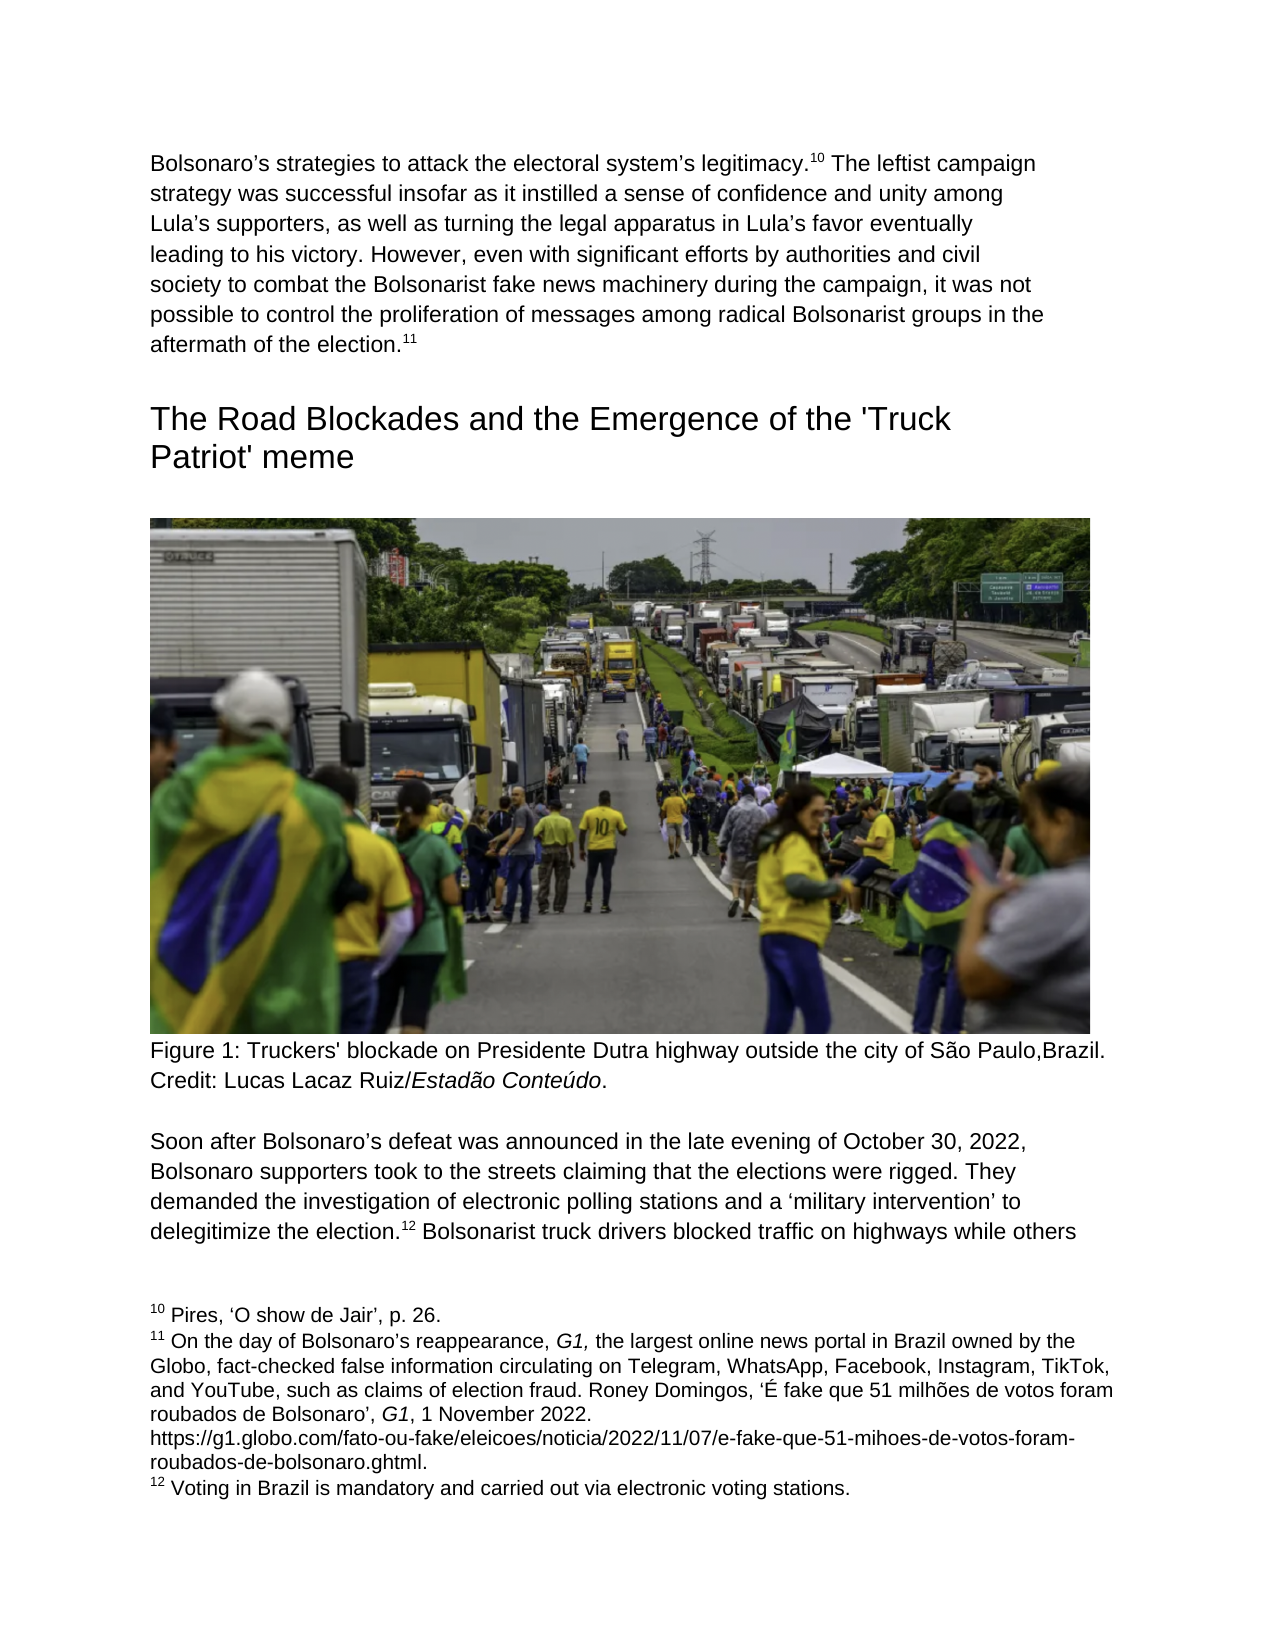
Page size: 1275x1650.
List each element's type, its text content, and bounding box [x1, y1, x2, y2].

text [150, 1128, 1125, 1244]
text Figure 1: Truckers' blockade on Presidente Dutra highway outside the city of São Paulo,Brazil. Credit: Lucas Lacaz Ruiz/Estadão Conteúdo. [150, 1037, 1125, 1093]
subtitle The Road Blockades and the Emergence of the 'Truck Patriot' meme [150, 399, 1050, 476]
picture [150, 518, 1091, 1034]
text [150, 150, 1050, 358]
